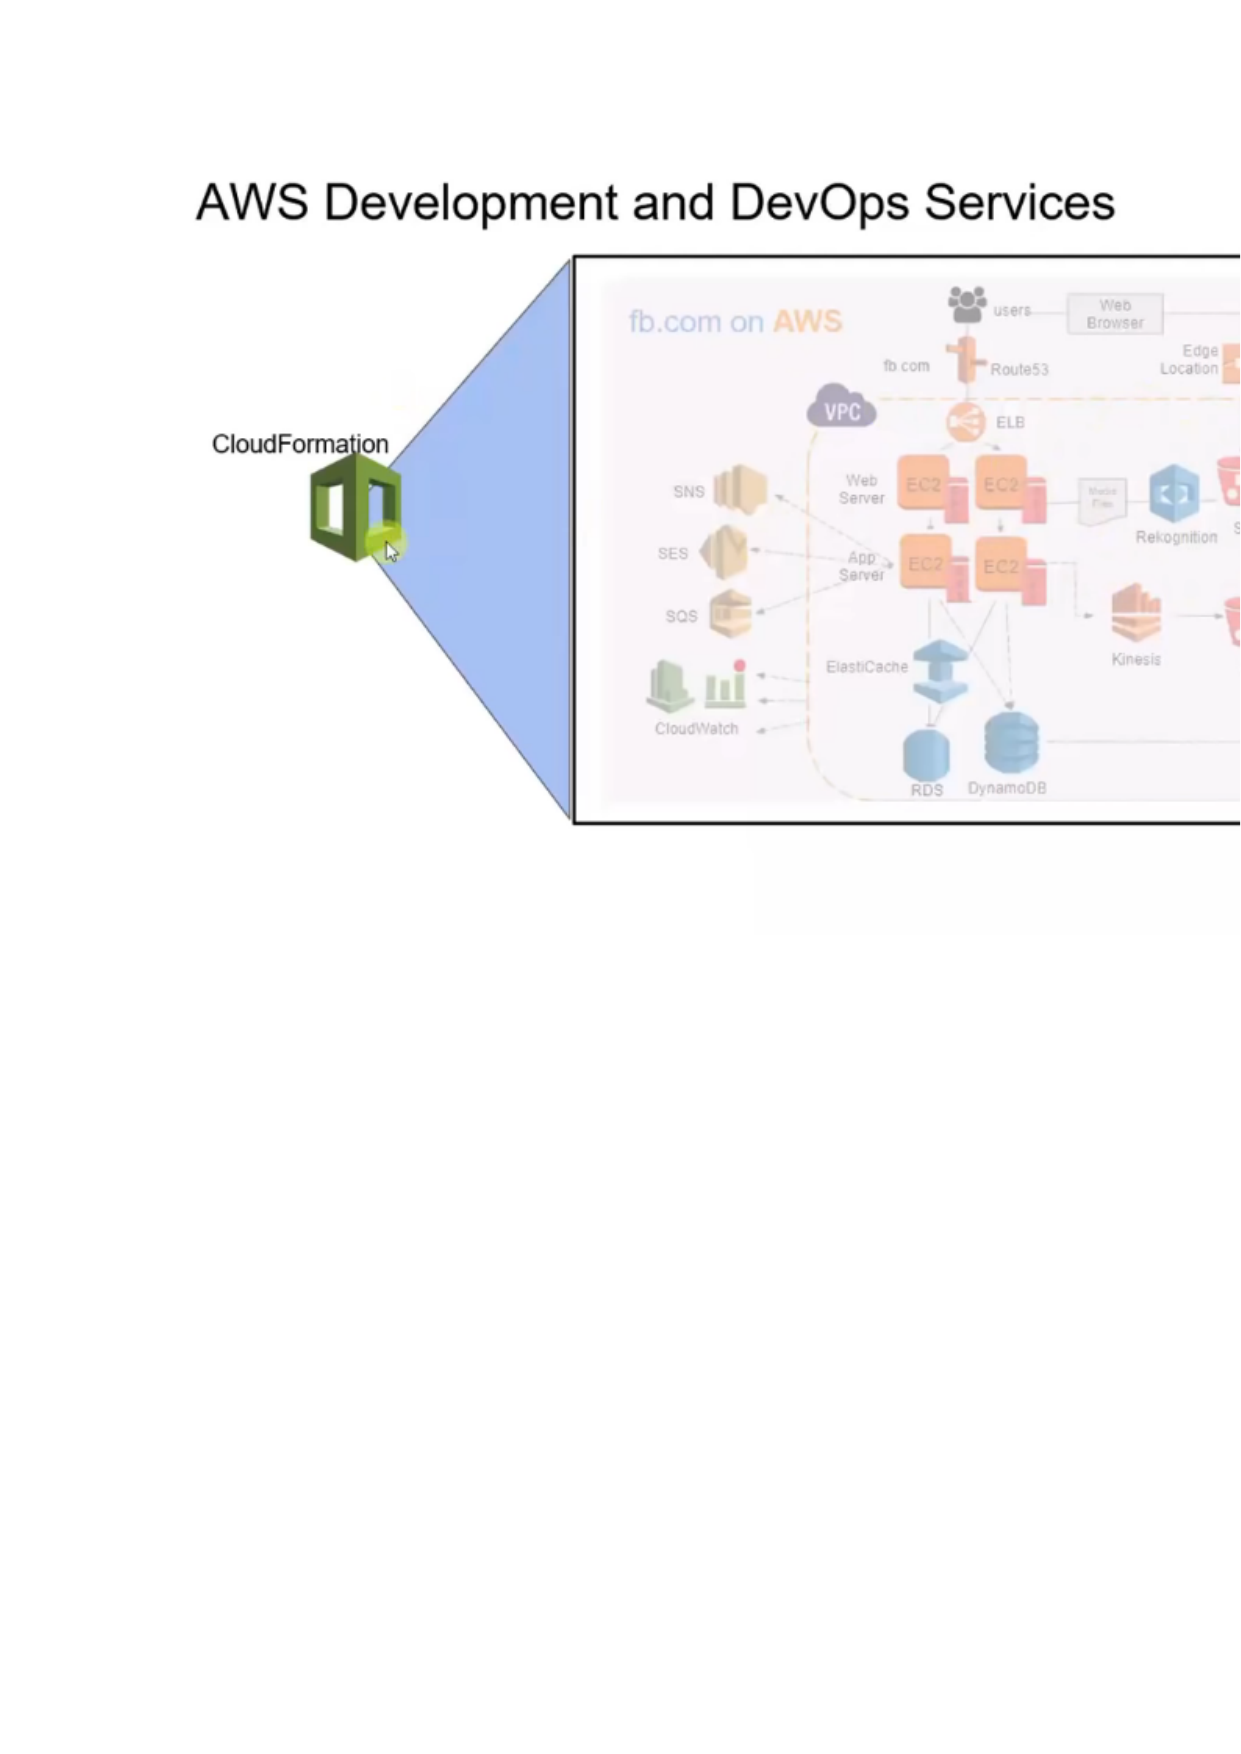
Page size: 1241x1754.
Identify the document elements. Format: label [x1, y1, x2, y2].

picture [150, 150, 1241, 935]
